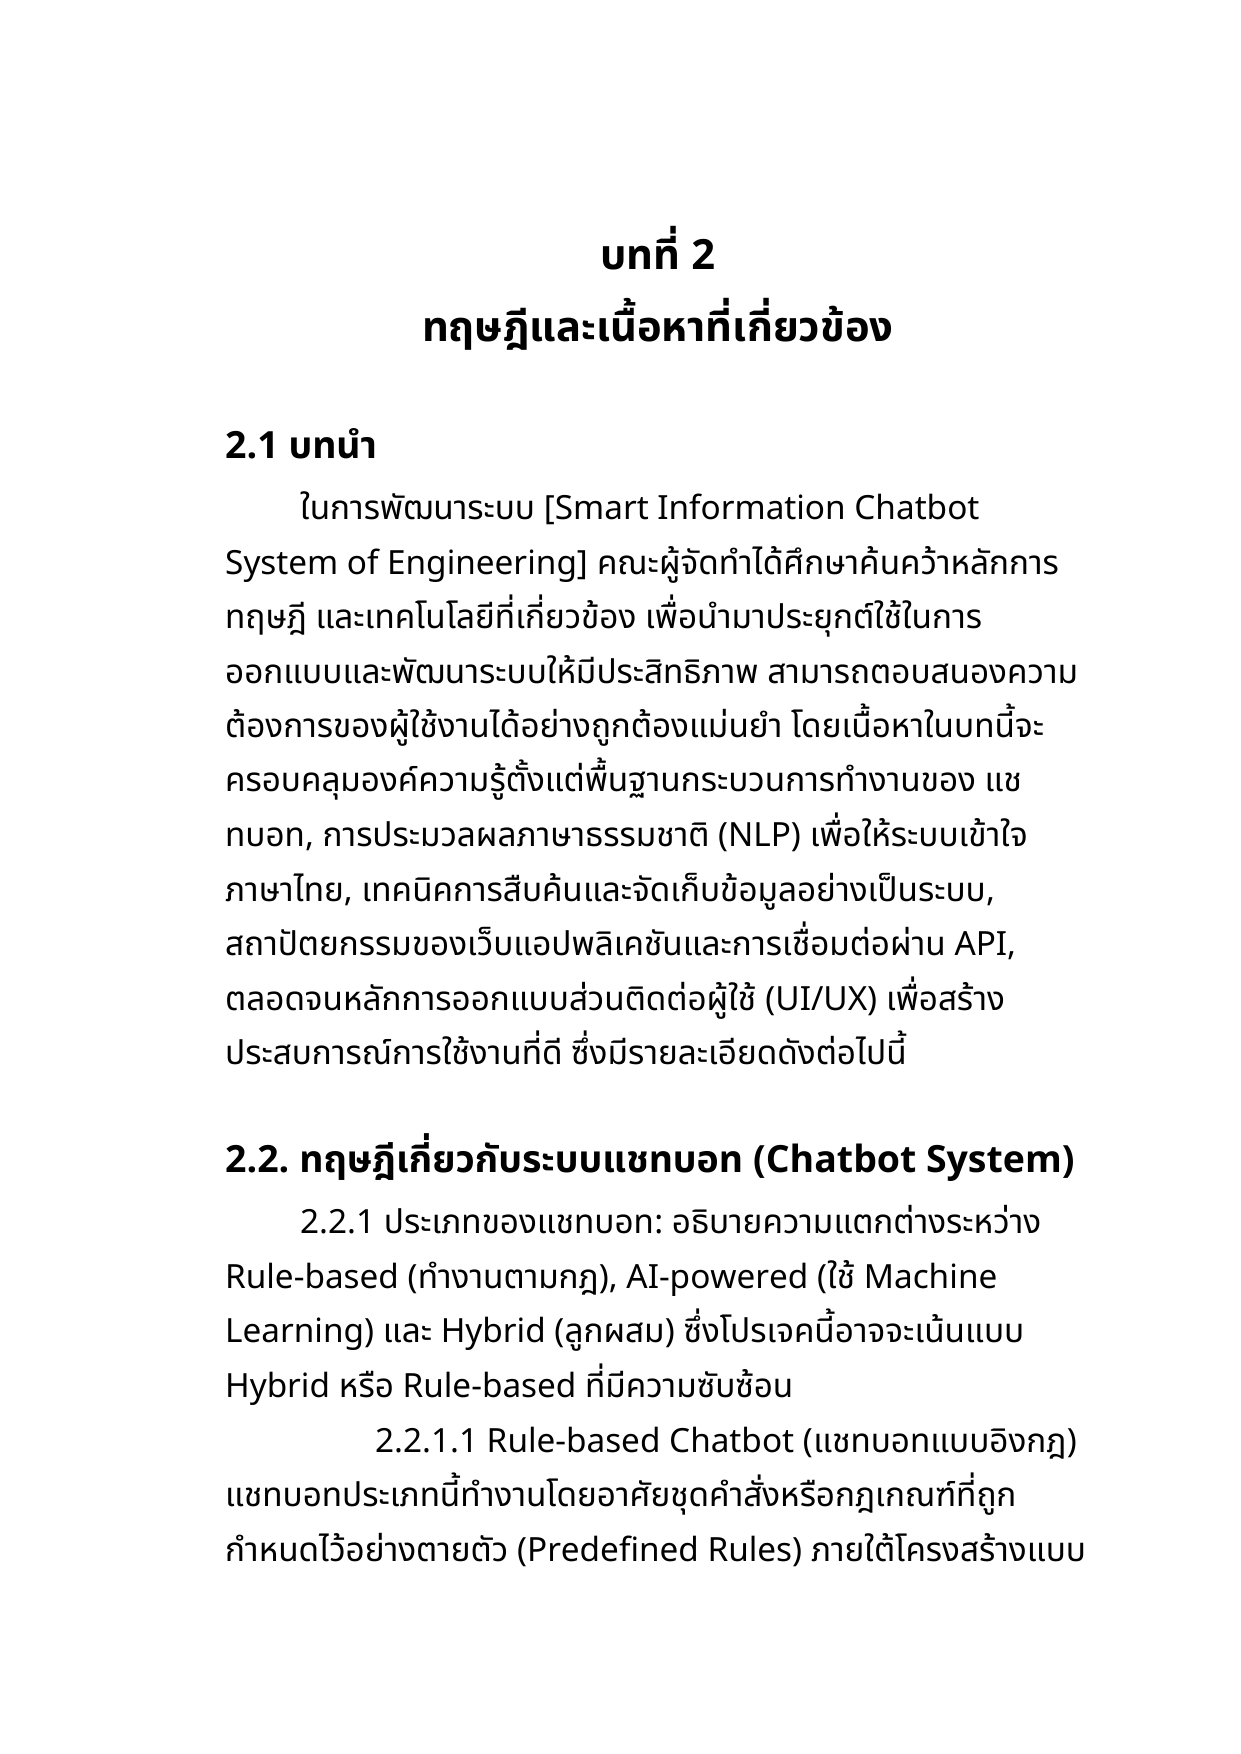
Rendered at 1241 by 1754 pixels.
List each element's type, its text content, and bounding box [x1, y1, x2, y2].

subtitle ทฤษฎีและเนื้อหาที่เกี่ยวข้อง [225, 297, 1090, 360]
subtitle 2.1 บทนำ [225, 418, 1090, 476]
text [225, 1416, 1090, 1576]
subtitle บทที่ 2 [225, 225, 1090, 288]
subtitle 2.2. ทฤษฎีเกี่ยวกับระบบแชทบอท (Chatbot System) [225, 1132, 1090, 1189]
text ในการพัฒนาระบบ [Smart Information Chatbot System of Engineering] คณะผู้จัดทำได้ศึกษาค้นคว้าหลักการ ทฤษฎี และเทคโนโลยีที่เกี่ยวข้อง เพื่อนำมาประยุกต์ใช้ในการออกแบบและพัฒนาระบบให้มีประสิทธิภาพ สามารถตอบสนองความต้องการของผู้ใช้งานได้อย่างถูกต้องแม่นยำ โดยเนื้อหาในบทนี้จะครอบคลุมองค์ความรู้ตั้งแต่พื้นฐานกระบวนการทำงานของ แชทบอท, การประมวลผลภาษาธรรมชาติ (NLP) เพื่อให้ระบบเข้าใจภาษาไทย, เทคนิคการสืบค้นและจัดเก็บข้อมูลอย่างเป็นระบบ, สถาปัตยกรรมของเว็บแอปพลิเคชันและการเชื่อมต่อผ่าน API, ตลอดจนหลักการออกแบบส่วนติดต่อผู้ใช้ (UI/UX) เพื่อสร้างประสบการณ์การใช้งานที่ดี ซึ่งมีรายละเอียดดังต่อไปนี้ [225, 484, 1090, 1079]
text 2.2.1 ประเภทของแชทบอท: อธิบายความแตกต่างระหว่าง Rule-based (ทำงานตามกฎ), AI-powered (ใช้ Machine Learning) และ Hybrid (ลูกผสม) ซึ่งโปรเจคนี้อาจจะเน้นแบบ Hybrid หรือ Rule-based ที่มีความซับซ้อน [225, 1198, 1090, 1412]
